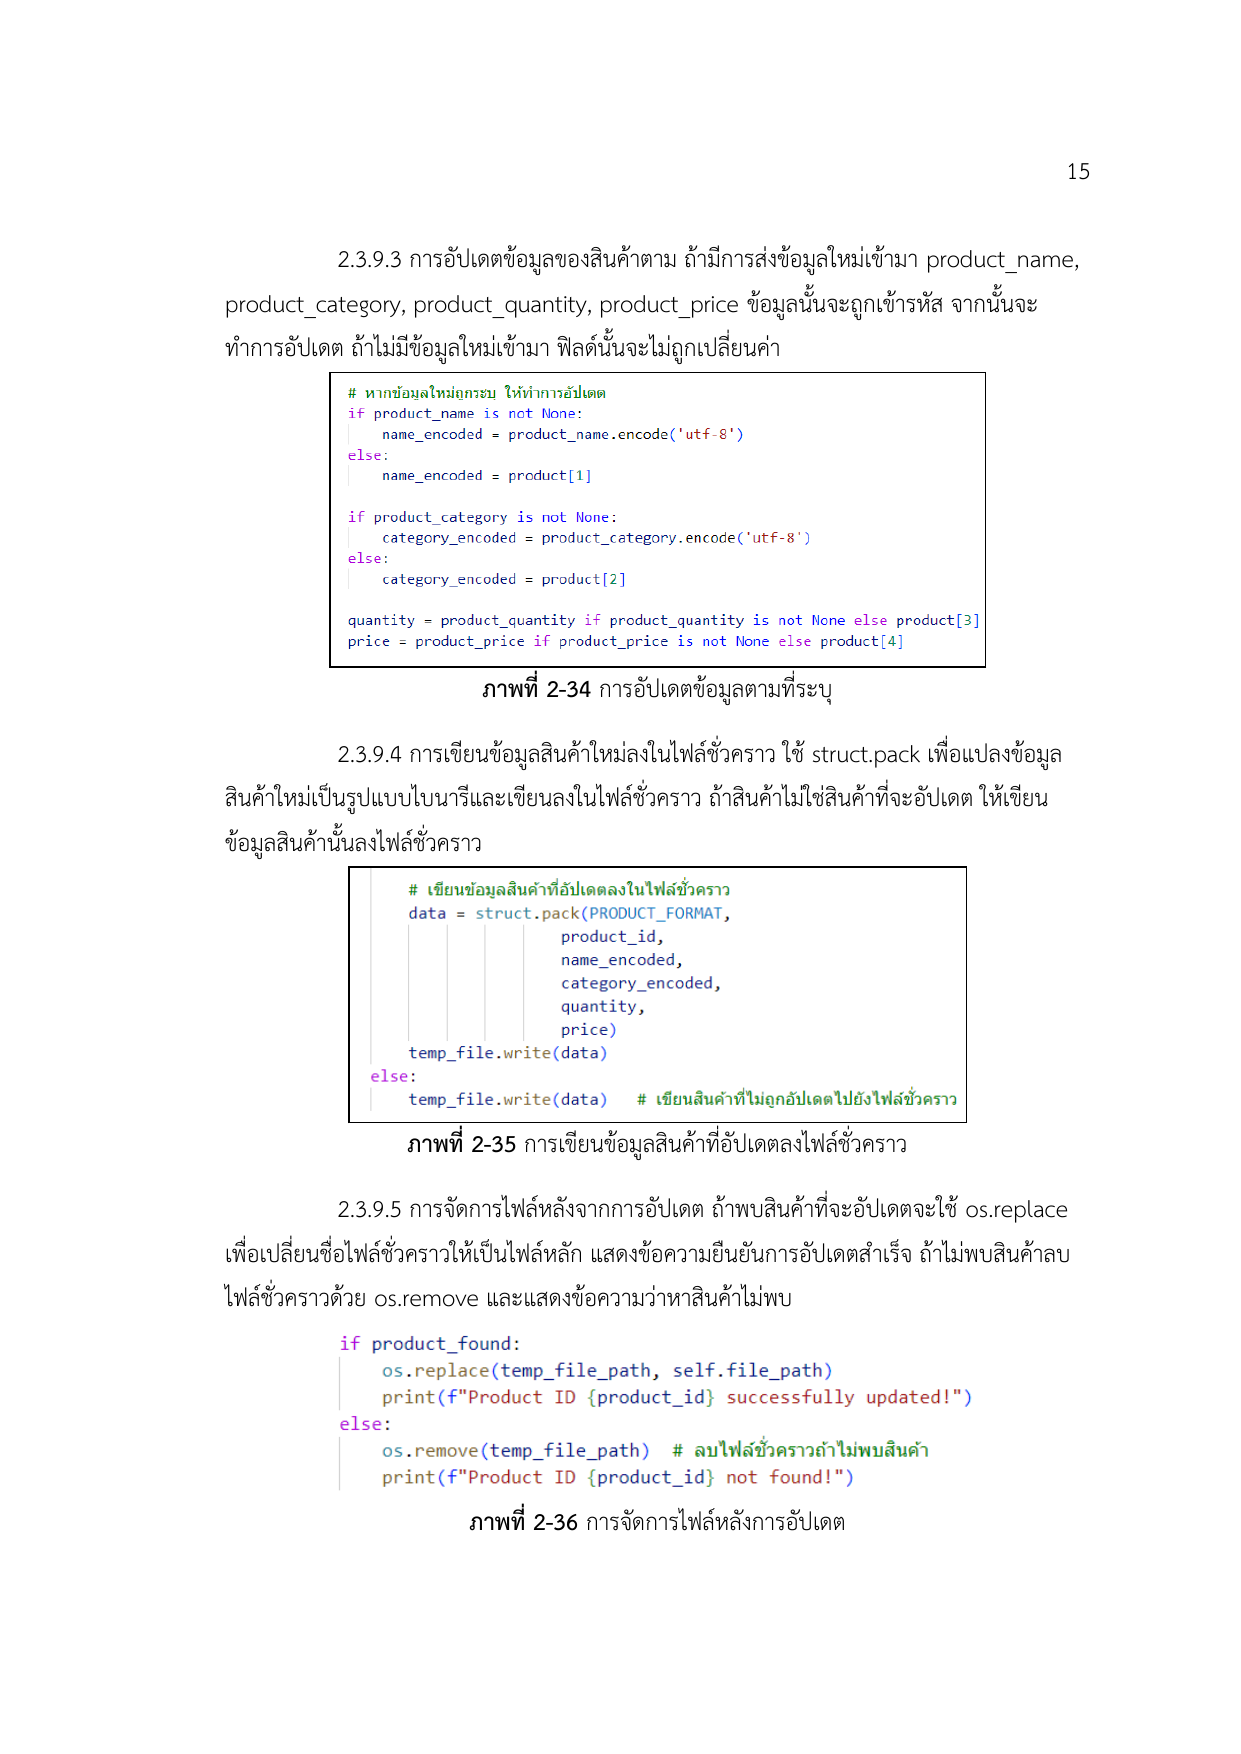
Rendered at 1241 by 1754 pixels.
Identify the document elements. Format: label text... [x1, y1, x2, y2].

picture [350, 868, 966, 1122]
subtitle การเขียนข้อมูลสินค้าใหม่ลงในไฟล์ชั่วคราว ใช้ struct.pack เพื่อแปลงข้อมูลสินค้าใหม่เป็นรูปแบบไบนารีและเขียนลงในไฟล์ชั่วคราว ถ้าสินค้าไม่ใช่สินค้าที่จะอัปเดต ให้เขียนข้อมูลสินค้านั้นลงไฟล์ชั่วคราว [225, 733, 1090, 866]
subtitle การอัปเดตข้อมูลของสินค้าตาม ถ้ามีการส่งข้อมูลใหม่เข้ามา product_name, product_category, product_quantity, product_price ข้อมูลนั้นจะถูกเข้ารหัส จากนั้นจะทำการอัปเดต ถ้าไม่มีข้อมูลใหม่เข้ามา ฟิลด์นั้นจะไม่ถูกเปลี่ยนค่า [225, 239, 1090, 372]
picture [316, 1321, 999, 1502]
text ภาพที่ 2-36 การจัดการไฟล์หลังการอัปเดต [225, 1501, 1090, 1546]
picture [331, 373, 985, 666]
text ภาพที่ 2-34 การอัปเดตข้อมูลตามที่ระบุ [225, 668, 1090, 712]
subtitle การจัดการไฟล์หลังจากการอัปเดต ถ้าพบสินค้าที่จะอัปเดตจะใช้ os.replace เพื่อเปลี่ยนชื่อไฟล์ชั่วคราวให้เป็นไฟล์หลัก แสดงข้อความยืนยันการอัปเดตสำเร็จ ถ้าไม่พบสินค้าลบไฟล์ชั่วคราวด้วย os.remove และแสดงข้อความว่าหาสินค้าไม่พบ [225, 1189, 1090, 1322]
text ภาพที่ 2-35 การเขียนข้อมูลสินค้าที่อัปเดตลงไฟล์ชั่วคราว [225, 1123, 1090, 1168]
